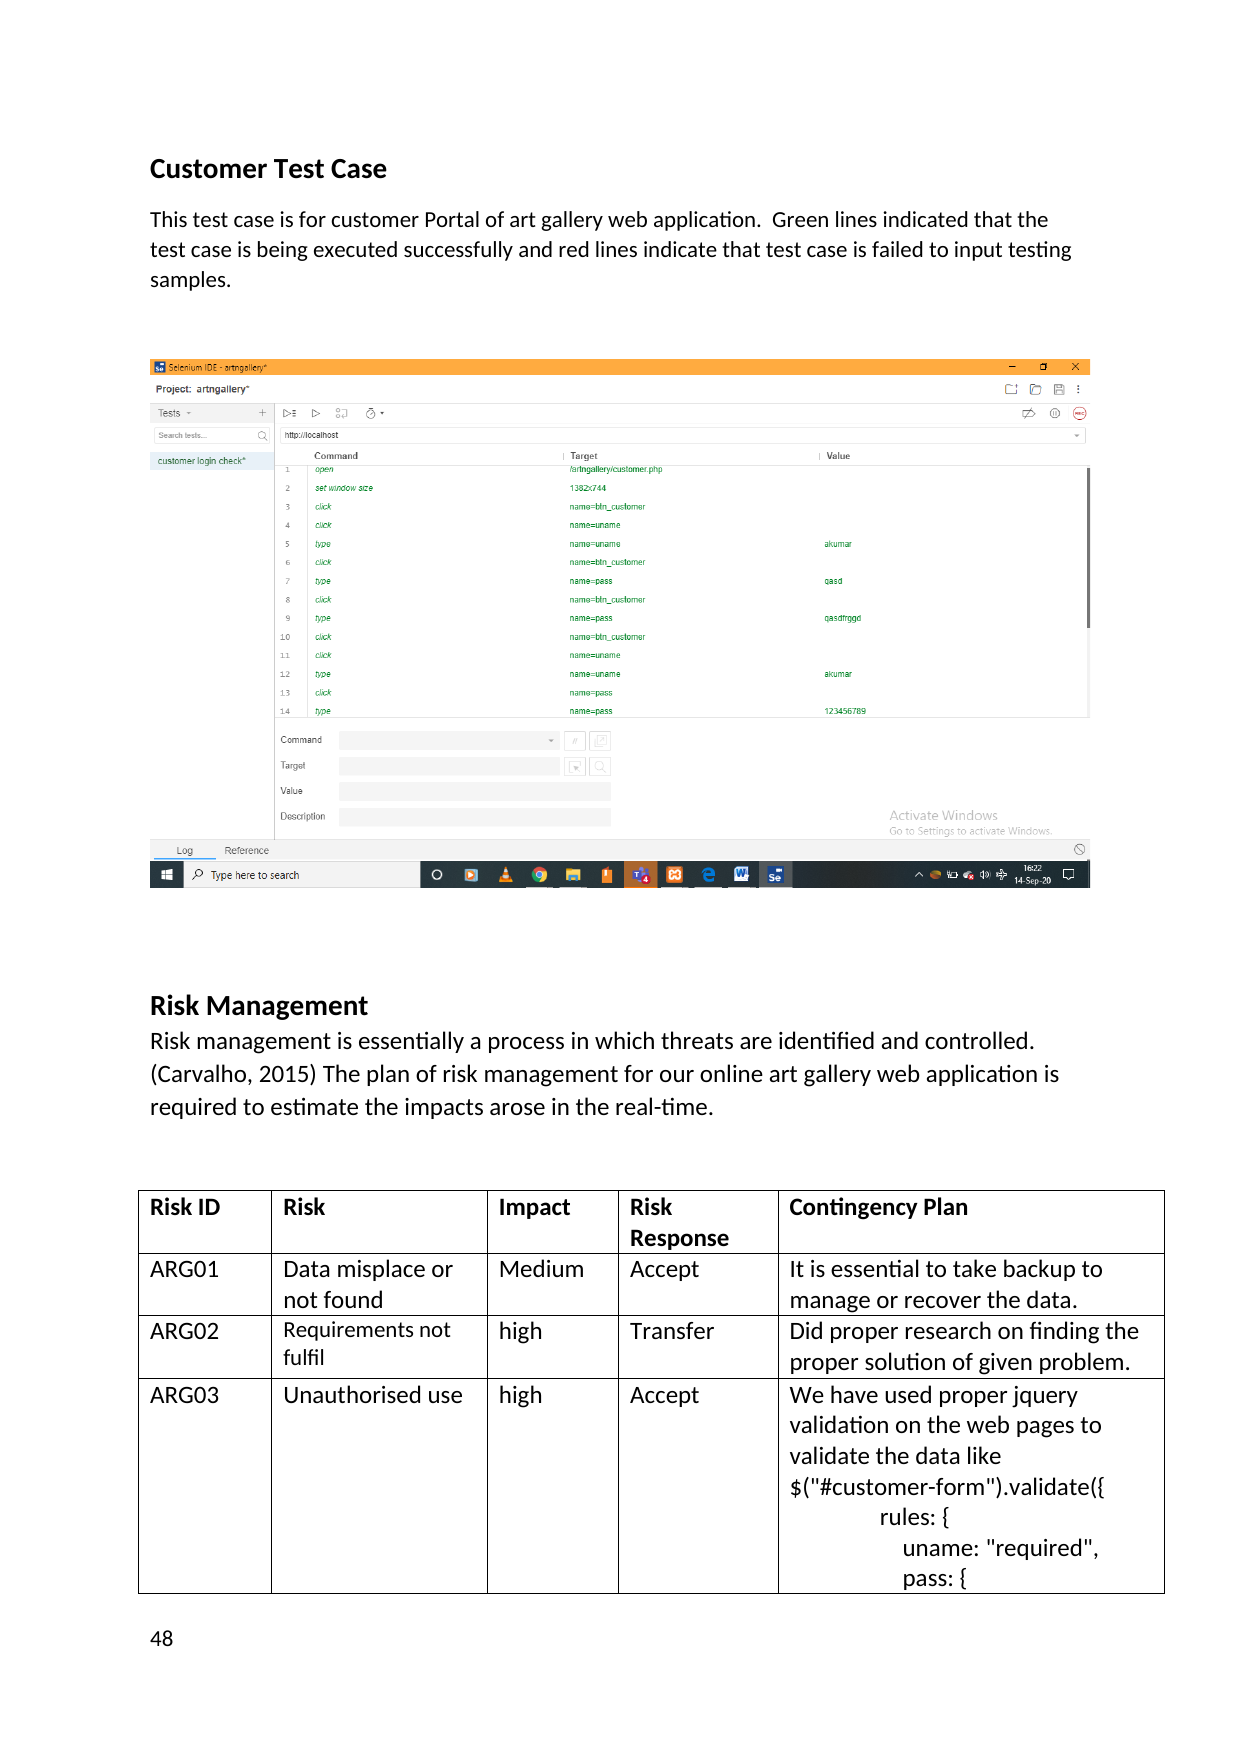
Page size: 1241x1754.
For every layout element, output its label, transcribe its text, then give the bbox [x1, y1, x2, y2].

table_header Risk Response [619, 1191, 778, 1252]
table_cell ARG03 [139, 1379, 271, 1593]
table_cell ARG02 [139, 1316, 271, 1378]
text Customer Test Case [150, 150, 1090, 186]
table_cell Data misplace or not found [272, 1254, 487, 1314]
text This test case is for customer Portal of art gallery web application. Green lines indicated that the test case is being executed successfully and red lines indicate that test case is failed to input testing samples. [150, 205, 1090, 293]
table_cell Transfer [619, 1316, 778, 1378]
table_cell high [488, 1316, 618, 1378]
table_cell Accept [619, 1379, 778, 1593]
table_cell Unauthorised use [272, 1379, 487, 1593]
subtitle Risk Management [150, 987, 1090, 1022]
table_header Contingency Plan [779, 1191, 1164, 1252]
table_cell Accept [619, 1254, 778, 1314]
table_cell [779, 1379, 1164, 1593]
table_header Risk ID [139, 1191, 271, 1252]
table_cell Did proper research on finding the proper solution of given problem. [779, 1316, 1164, 1378]
table_cell It is essential to take backup to manage or recover the data. [779, 1254, 1164, 1314]
table_cell Requirements not fulfil [272, 1316, 487, 1378]
table_cell ARG01 [139, 1254, 271, 1314]
table_header Risk [272, 1191, 487, 1252]
table_cell high [488, 1379, 618, 1593]
text Risk management is essentially a process in which threats are identified and controlled. The plan of risk management for our online art gallery web application is required to estimate the impacts arose in the real-time. [150, 1025, 1090, 1122]
table_cell Medium [488, 1254, 618, 1314]
table_header Impact [488, 1191, 618, 1252]
picture [150, 359, 1091, 888]
